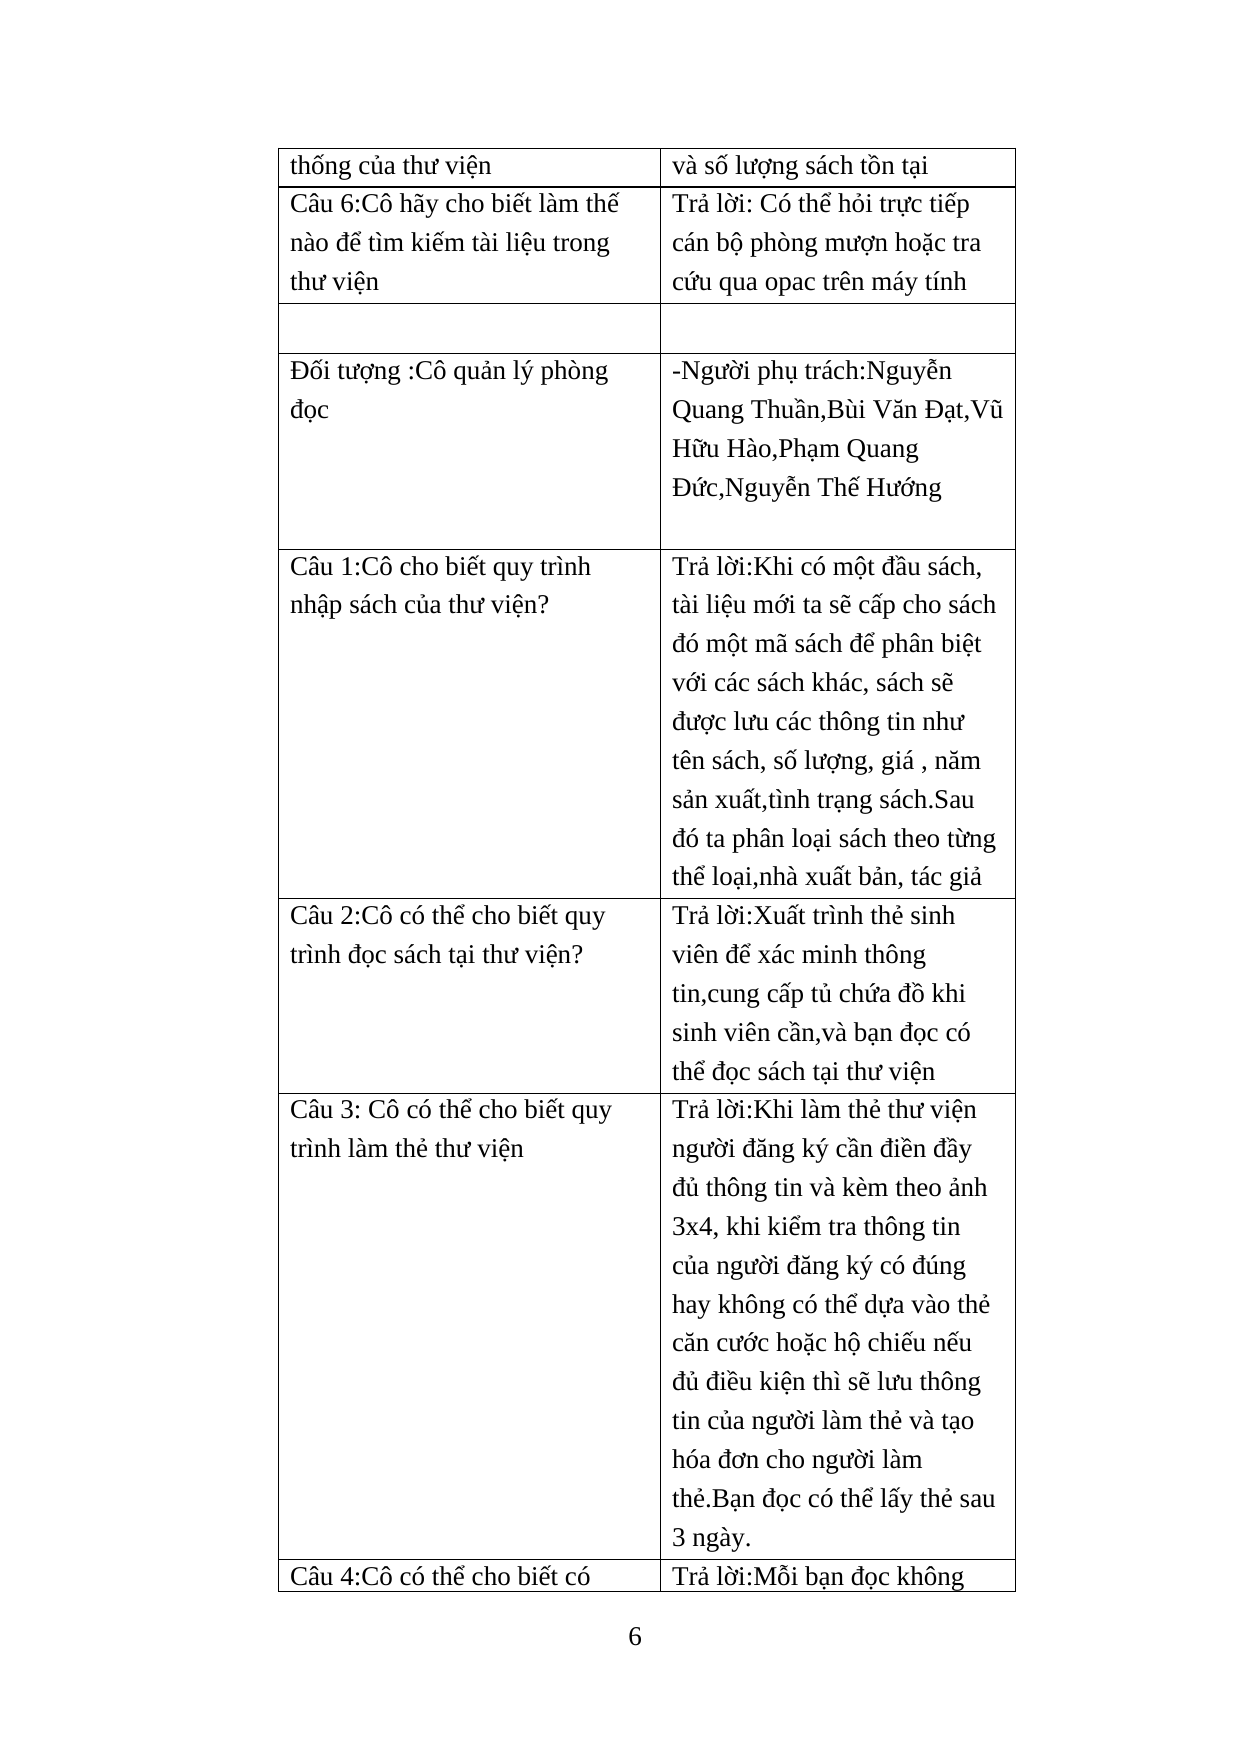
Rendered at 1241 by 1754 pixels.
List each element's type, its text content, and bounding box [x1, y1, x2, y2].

table_cell Trả lời:Xuất trình thẻ sinh viên để xác minh thông tin,cung cấp tủ chứa đồ khi sinh viên cần,và bạn đọc có thể đọc sách tại thư viện [661, 899, 1015, 1092]
table_cell [661, 304, 1015, 353]
table_cell Trả lời: Có thể hỏi trực tiếp cán bộ phòng mượn hoặc tra cứu qua opac trên máy tính [661, 188, 1015, 303]
table_cell Trả lời:Khi làm thẻ thư viện người đăng ký cần điền đầy đủ thông tin và kèm theo ảnh 3x4, khi kiểm tra thông tin của người đăng ký có đúng hay không có thể dựa vào thẻ căn cước hoặc hộ chiếu nếu đủ điều kiện thì sẽ lưu thông tin của người làm thẻ và tạo hóa đơn cho người làm thẻ.Bạn đọc có thể lấy thẻ sau 3 ngày. [661, 1094, 1015, 1558]
table_cell Câu 3: Cô có thể cho biết quy trình làm thẻ thư viện [279, 1094, 660, 1558]
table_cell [661, 149, 1015, 186]
table_cell Câu 2:Cô có thể cho biết quy trình đọc sách tại thư viện? [279, 899, 660, 1092]
table_cell Đối tượng :Cô quản lý phòng đọc [279, 354, 660, 549]
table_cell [279, 149, 660, 186]
table_cell Trả lời:Khi có một đầu sách, tài liệu mới ta sẽ cấp cho sách đó một mã sách để phân biệt với các sách khác, sách sẽ được lưu các thông tin như tên sách, số lượng, giá , năm sản xuất,tình trạng sách.Sau đó ta phân loại sách theo từng thể loại,nhà xuất bản, tác giả [661, 550, 1015, 898]
table_cell Câu 1:Cô cho biết quy trình nhập sách của thư viện? [279, 550, 660, 898]
table_cell [279, 304, 660, 353]
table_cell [279, 1560, 660, 1591]
table_cell Câu 6:Cô hãy cho biết làm thế nào để tìm kiếm tài liệu trong thư viện [279, 188, 660, 303]
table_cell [661, 1560, 1015, 1591]
table_cell -Người phụ trách:Nguyễn Quang Thuần,Bùi Văn Đạt,Vũ Hữu Hào,Phạm Quang Đức,Nguyễn Thế Hướng [661, 354, 1015, 549]
